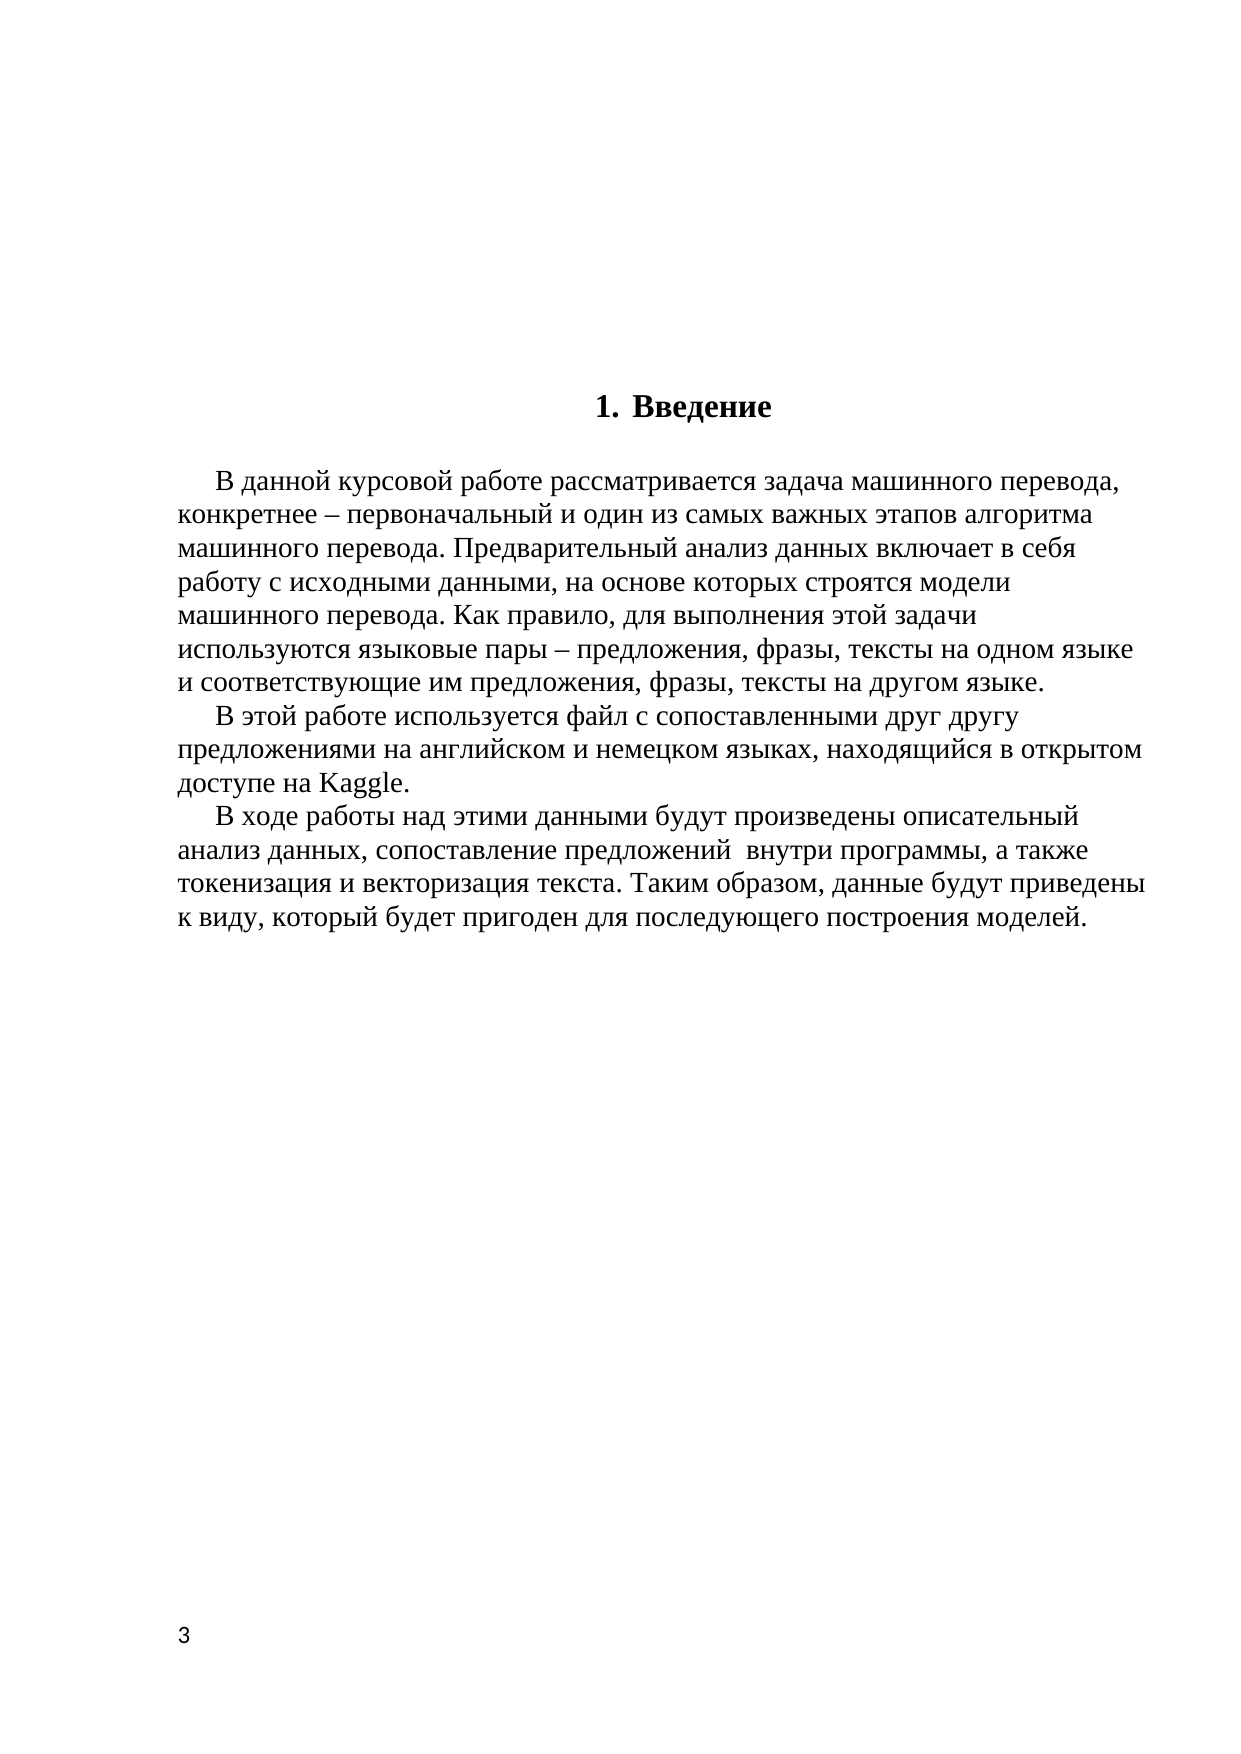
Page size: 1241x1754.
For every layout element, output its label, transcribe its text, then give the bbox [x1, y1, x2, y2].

list Введение [215, 386, 1152, 425]
text В этой работе используется файл с сопоставленными друг другу предложениями на английском и немецком языках, находящийся в открытом доступе на Kaggle. [177, 698, 1152, 798]
text В данной курсовой работе рассматривается задача машинного перевода, конкретнее – первоначальный и один из самых важных этапов алгоритма машинного перевода. Предварительный анализ данных включает в себя работу с исходными данными, на основе которых строятся модели машинного перевода. Как правило, для выполнения этой задачи используются языковые пары – предложения, фразы, тексты на одном языке и соответствующие им предложения, фразы, тексты на другом языке. [177, 463, 1152, 698]
text В ходе работы над этими данными будут произведены описательный анализ данных, сопоставление предложений внутри программы, а также токенизация и векторизация текста. Таким образом, данные будут приведены к виду, который будет пригоден для последующего построения моделей. [177, 798, 1152, 963]
